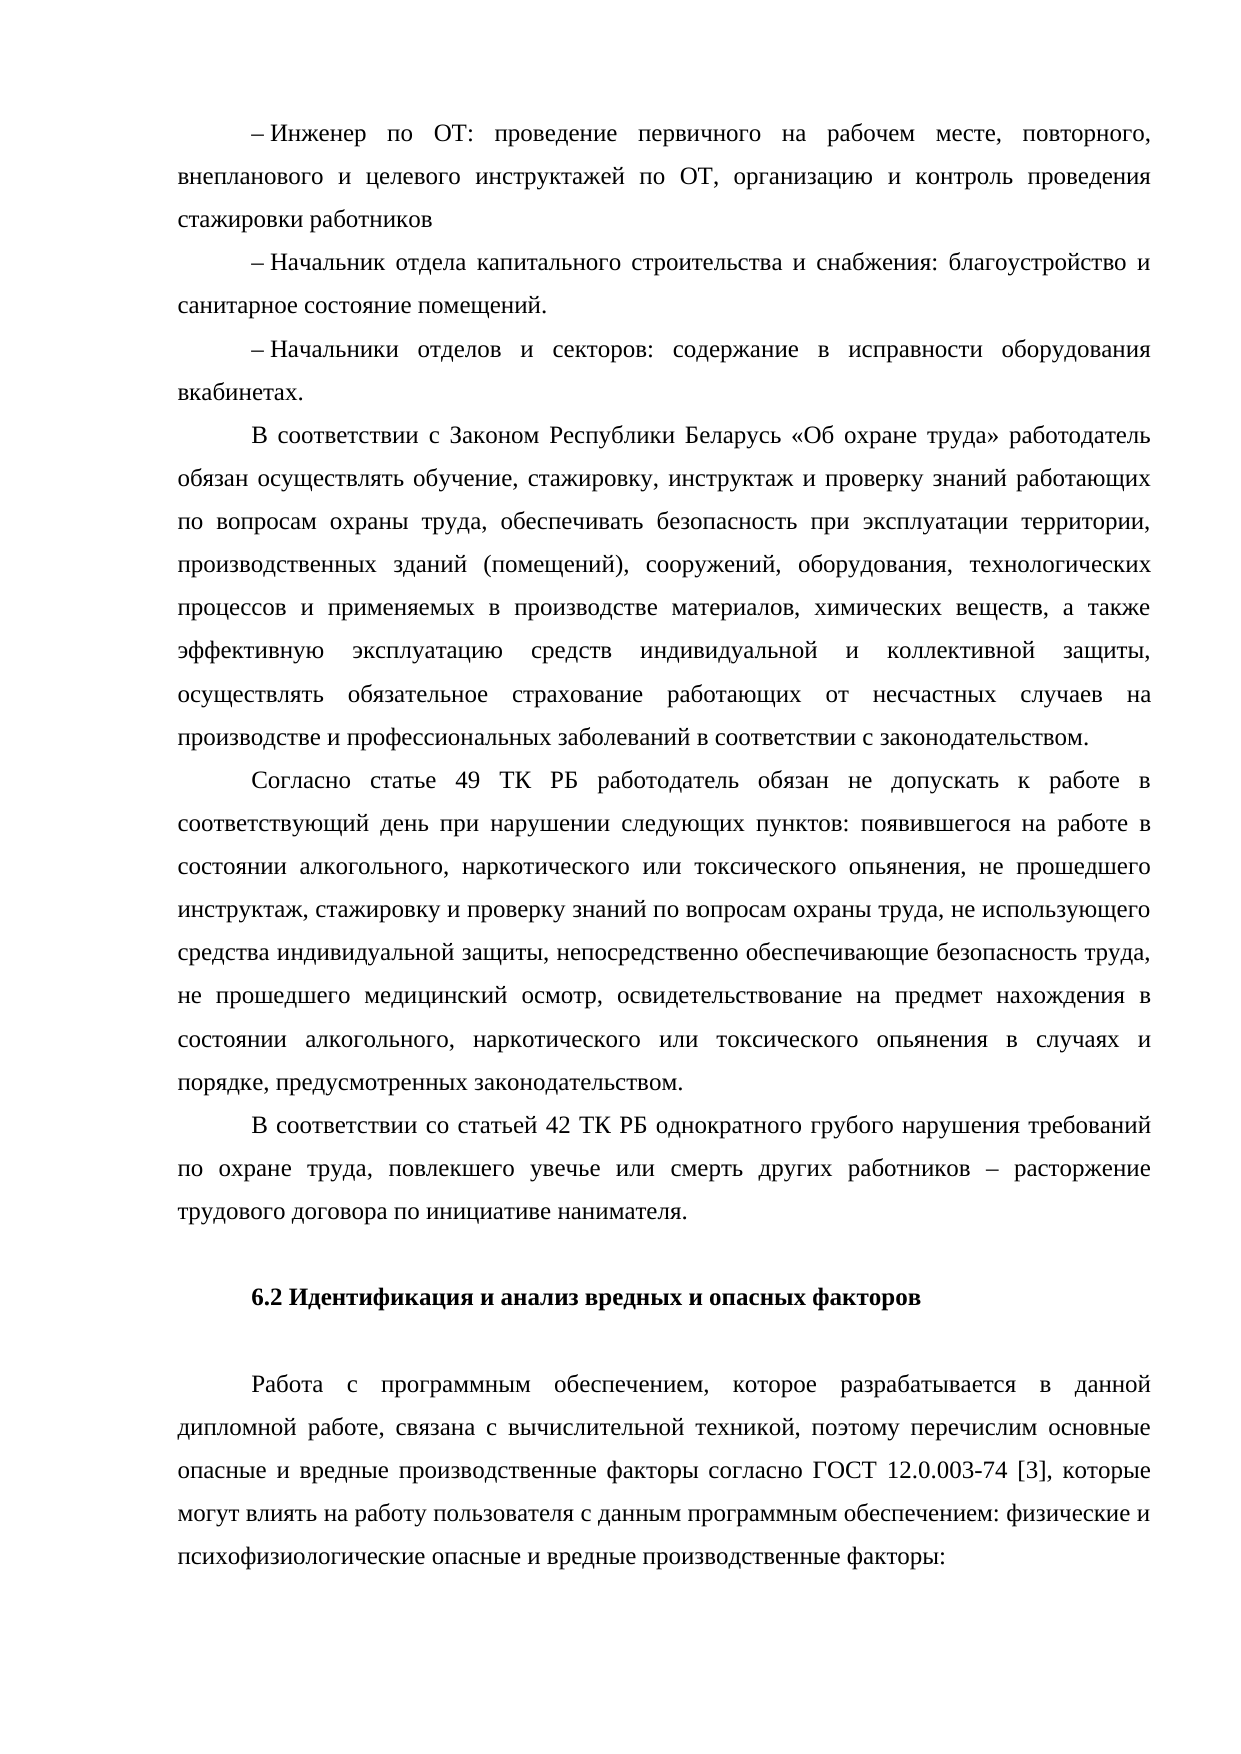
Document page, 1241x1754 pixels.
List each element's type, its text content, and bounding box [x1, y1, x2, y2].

text В соответствии с Законом Республики Беларусь «Об охране труда» работодатель обязан осуществлять обучение, стажировку, инструктаж и проверку знаний работающих по вопросам охраны труда, обеспечивать безопасность при эксплуатации территории, производственных зданий (помещений), сооружений, оборудования, технологических процессов и применяемых в производстве материалов, химических веществ, а также эффективную эксплуатацию средств индивидуальной и коллективной защиты, осуществлять обязательное страхование работающих от несчастных случаев на производстве и профессиональных заболеваний в соответствии с законодательством. [177, 420, 1152, 751]
text – Начальники отделов и секторов: содержание в исправности оборудования вкабинетах. [177, 334, 1152, 406]
text 6.2 Идентификация и анализ вредных и опасных факторов [177, 1282, 1152, 1311]
text В соответствии со статьей 42 ТК РБ однократного грубого нарушения требований по охране труда, повлекшего увечье или смерть других работников – расторжение трудового договора по инициативе нанимателя. [177, 1110, 1152, 1225]
text Работа с программным обеспечением, которое разрабатывается в данной дипломной работе, связана с вычислительной техникой, поэтому перечислим основные опасные и вредные производственные факторы согласно ГОСТ 12.0.003-74 [3], которые могут влиять на работу пользователя с данным программным обеспечением: физические и психофизиологические опасные и вредные производственные факторы: [177, 1369, 1152, 1570]
text Согласно статье 49 ТК РБ работодатель обязан не допускать к работе в соответствующий день при нарушении следующих пунктов: появившегося на работе в состоянии алкогольного, наркотического или токсического опьянения, не прошедшего инструктаж, стажировку и проверку знаний по вопросам охраны труда, не использующего средства индивидуальной защиты, непосредственно обеспечивающие безопасность труда, не прошедшего медицинский осмотр, освидетельствование на предмет нахождения в состоянии алкогольного, наркотического или токсического опьянения в случаях и порядке, предусмотренных законодательством. [177, 765, 1152, 1096]
text – Начальник отдела капитального строительства и снабжения: благоустройство и санитарное состояние помещений. [177, 247, 1152, 319]
text – Инженер по ОТ: проведение первичного на рабочем месте, повторного, внепланового и целевого инструктажей по ОТ, организацию и контроль проведения стажировки работников [177, 118, 1152, 233]
